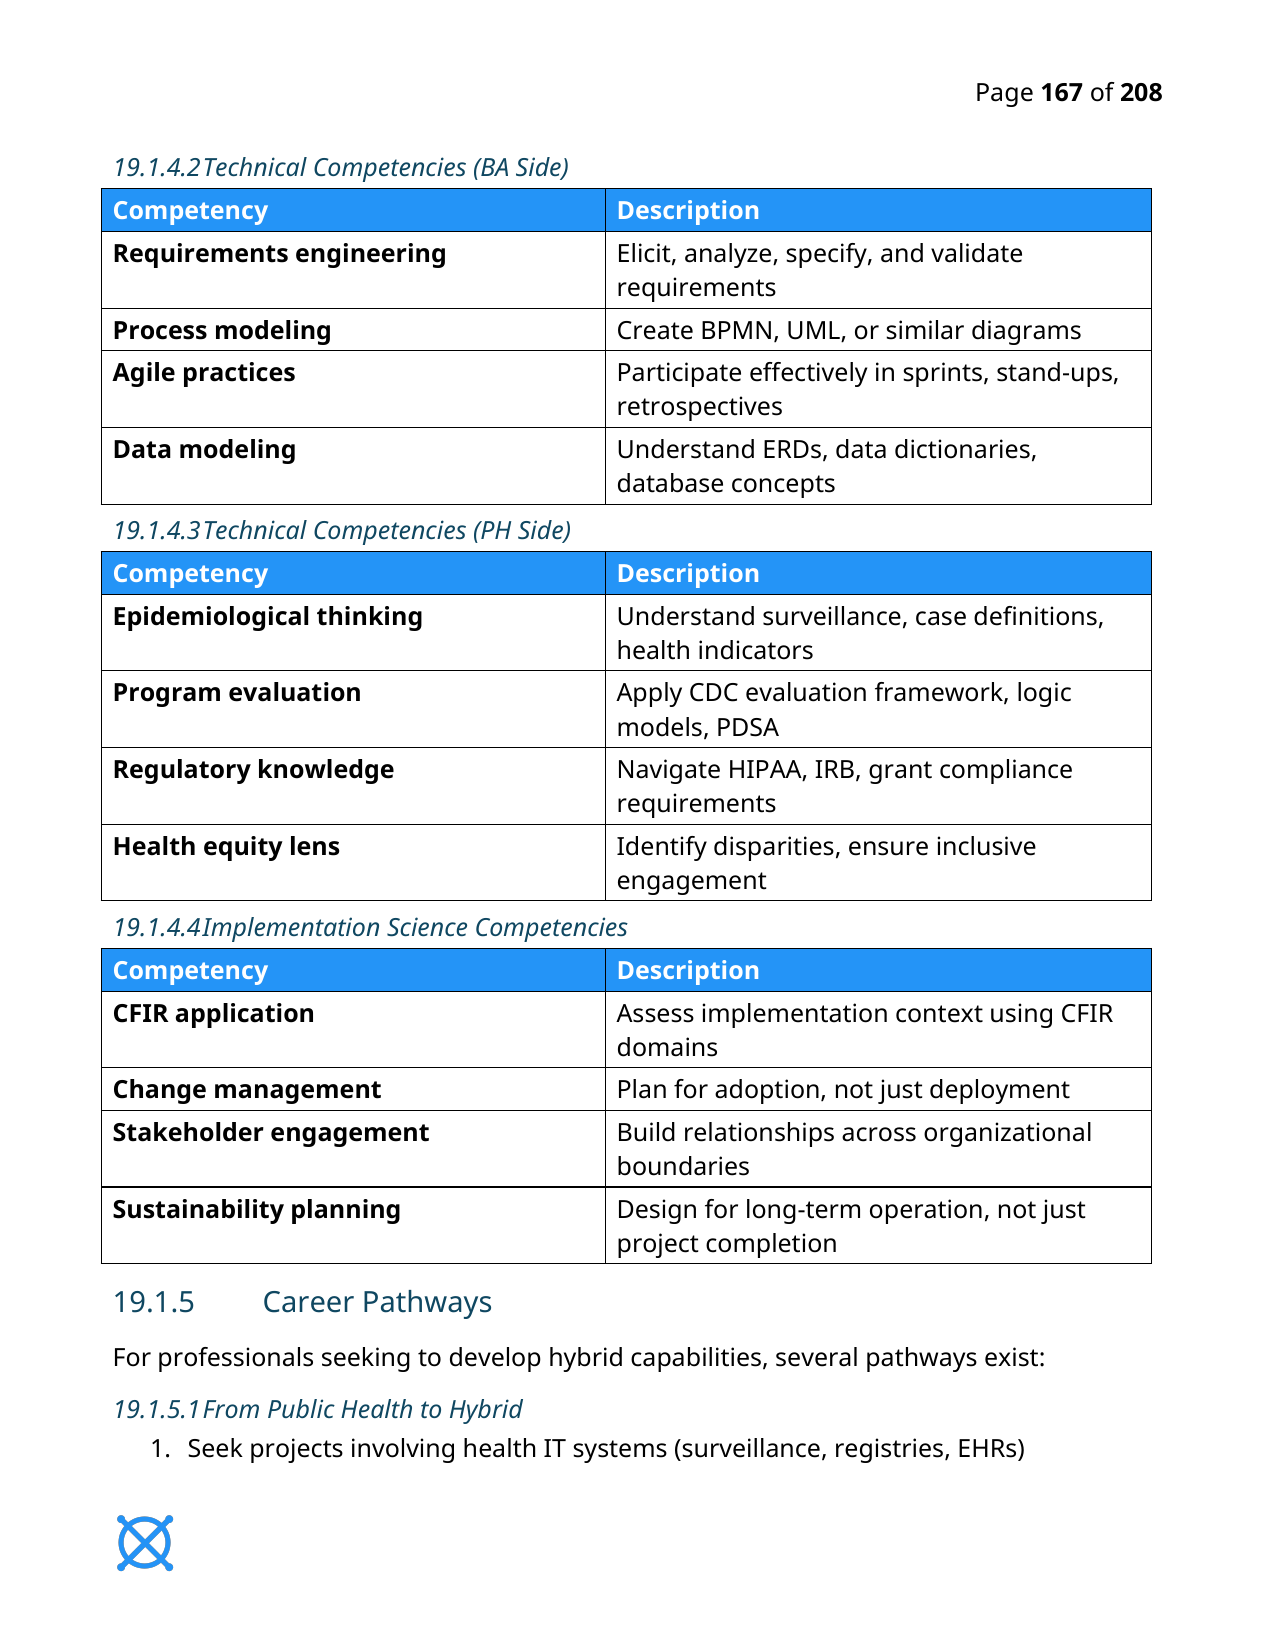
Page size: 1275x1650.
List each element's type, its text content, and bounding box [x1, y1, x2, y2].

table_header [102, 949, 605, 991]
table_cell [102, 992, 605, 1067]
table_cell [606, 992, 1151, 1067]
subtitle From Public Health to Hybrid [112, 1392, 1162, 1426]
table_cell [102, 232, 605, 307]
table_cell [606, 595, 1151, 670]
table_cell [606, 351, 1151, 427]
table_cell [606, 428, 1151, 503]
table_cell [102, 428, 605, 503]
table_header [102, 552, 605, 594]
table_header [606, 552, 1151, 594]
picture [112, 1511, 177, 1575]
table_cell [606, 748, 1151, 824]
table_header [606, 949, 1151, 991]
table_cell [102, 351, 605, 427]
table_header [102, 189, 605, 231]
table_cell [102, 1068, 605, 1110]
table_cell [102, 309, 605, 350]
subtitle Career Pathways [112, 1281, 1162, 1321]
subtitle Implementation Science Competencies [112, 910, 1162, 944]
subtitle Technical Competencies (PH Side) [112, 513, 1162, 547]
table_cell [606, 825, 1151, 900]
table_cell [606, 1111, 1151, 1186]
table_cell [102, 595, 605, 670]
list Seek projects involving health IT systems (surveillance, registries, EHRs) [150, 1430, 1162, 1464]
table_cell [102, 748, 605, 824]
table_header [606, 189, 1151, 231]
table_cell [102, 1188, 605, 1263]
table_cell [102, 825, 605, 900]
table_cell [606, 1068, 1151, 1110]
text For professionals seeking to develop hybrid capabilities, several pathways exist: [112, 1339, 1162, 1373]
subtitle Technical Competencies (BA Side) [112, 150, 1162, 184]
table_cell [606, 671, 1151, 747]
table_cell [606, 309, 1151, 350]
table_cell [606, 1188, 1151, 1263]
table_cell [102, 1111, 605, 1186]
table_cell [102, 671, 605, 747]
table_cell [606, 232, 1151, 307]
